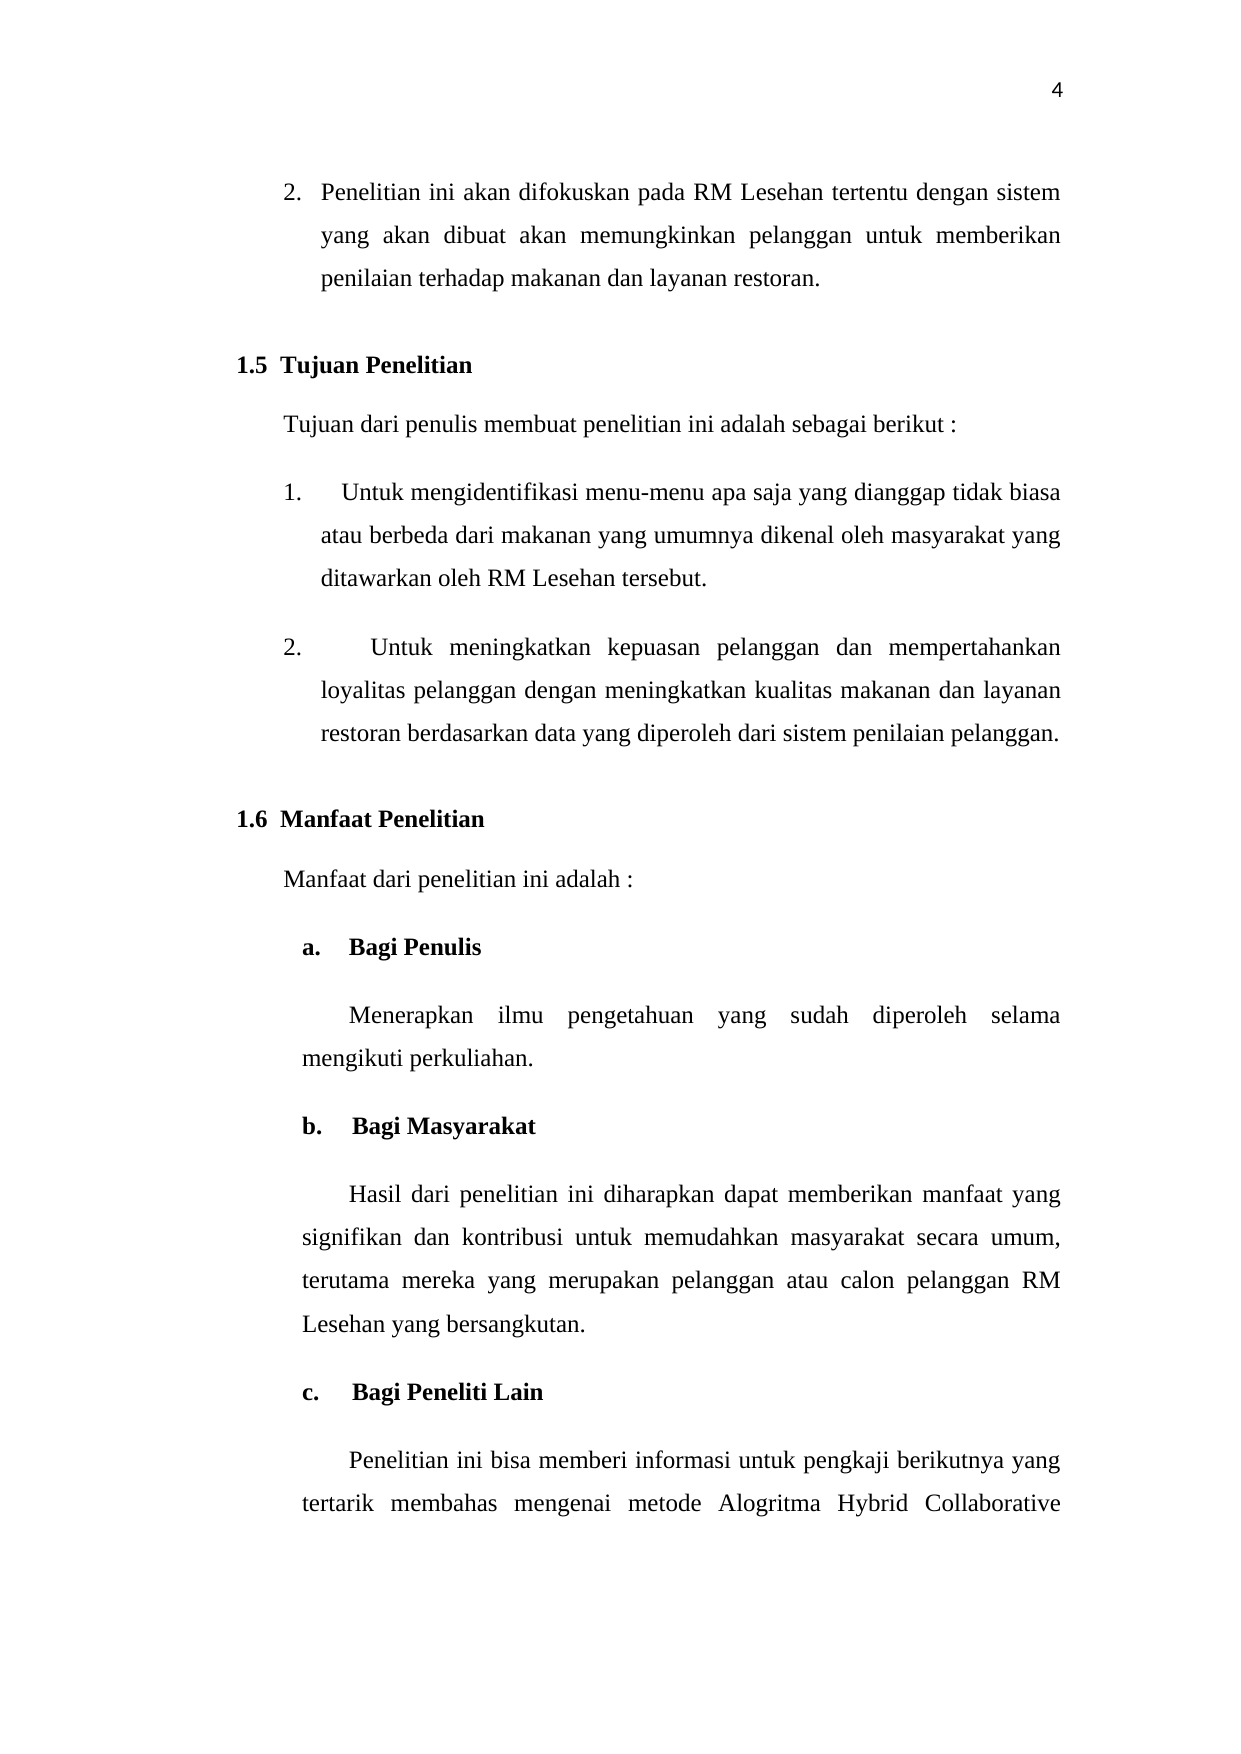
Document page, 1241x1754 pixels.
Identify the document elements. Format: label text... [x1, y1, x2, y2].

list Tujuan Penelitian [236, 350, 1061, 378]
list Untuk mengidentifikasi menu-menu apa saja yang dianggap tidak biasa atau berbeda dari makanan yang umumnya dikenal oleh masyarakat yang ditawarkan oleh RM Lesehan tersebut. [283, 477, 1061, 592]
list Untuk meningkatkan kepuasan pelanggan dan mempertahankan loyalitas pelanggan dengan meningkatkan kualitas makanan dan layanan restoran berdasarkan data yang diperoleh dari sistem penilaian pelanggan. [283, 632, 1061, 747]
list Bagi Peneliti Lain [302, 1377, 1061, 1406]
text Tujuan dari penulis membuat penelitian ini adalah sebagai berikut : [255, 409, 1061, 438]
list Penelitian ini akan difokuskan pada RM Lesehan tertentu dengan sistem yang akan dibuat akan memungkinkan pelanggan untuk memberikan penilaian terhadap makanan dan layanan restoran. [283, 177, 1061, 292]
text Menerapkan ilmu pengetahuan yang sudah diperoleh selama mengikuti perkuliahan. [302, 1000, 1061, 1072]
list Bagi Penulis [302, 932, 1061, 961]
list Bagi Masyarakat [302, 1111, 1061, 1140]
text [302, 1445, 1061, 1517]
list Manfaat Penelitian [236, 804, 1061, 833]
text Hasil dari penelitian ini diharapkan dapat memberikan manfaat yang signifikan dan kontribusi untuk memudahkan masyarakat secara umum, terutama mereka yang merupakan pelanggan atau calon pelanggan RM Lesehan yang bersangkutan. [302, 1179, 1061, 1337]
text Manfaat dari penelitian ini adalah : [255, 864, 1061, 892]
